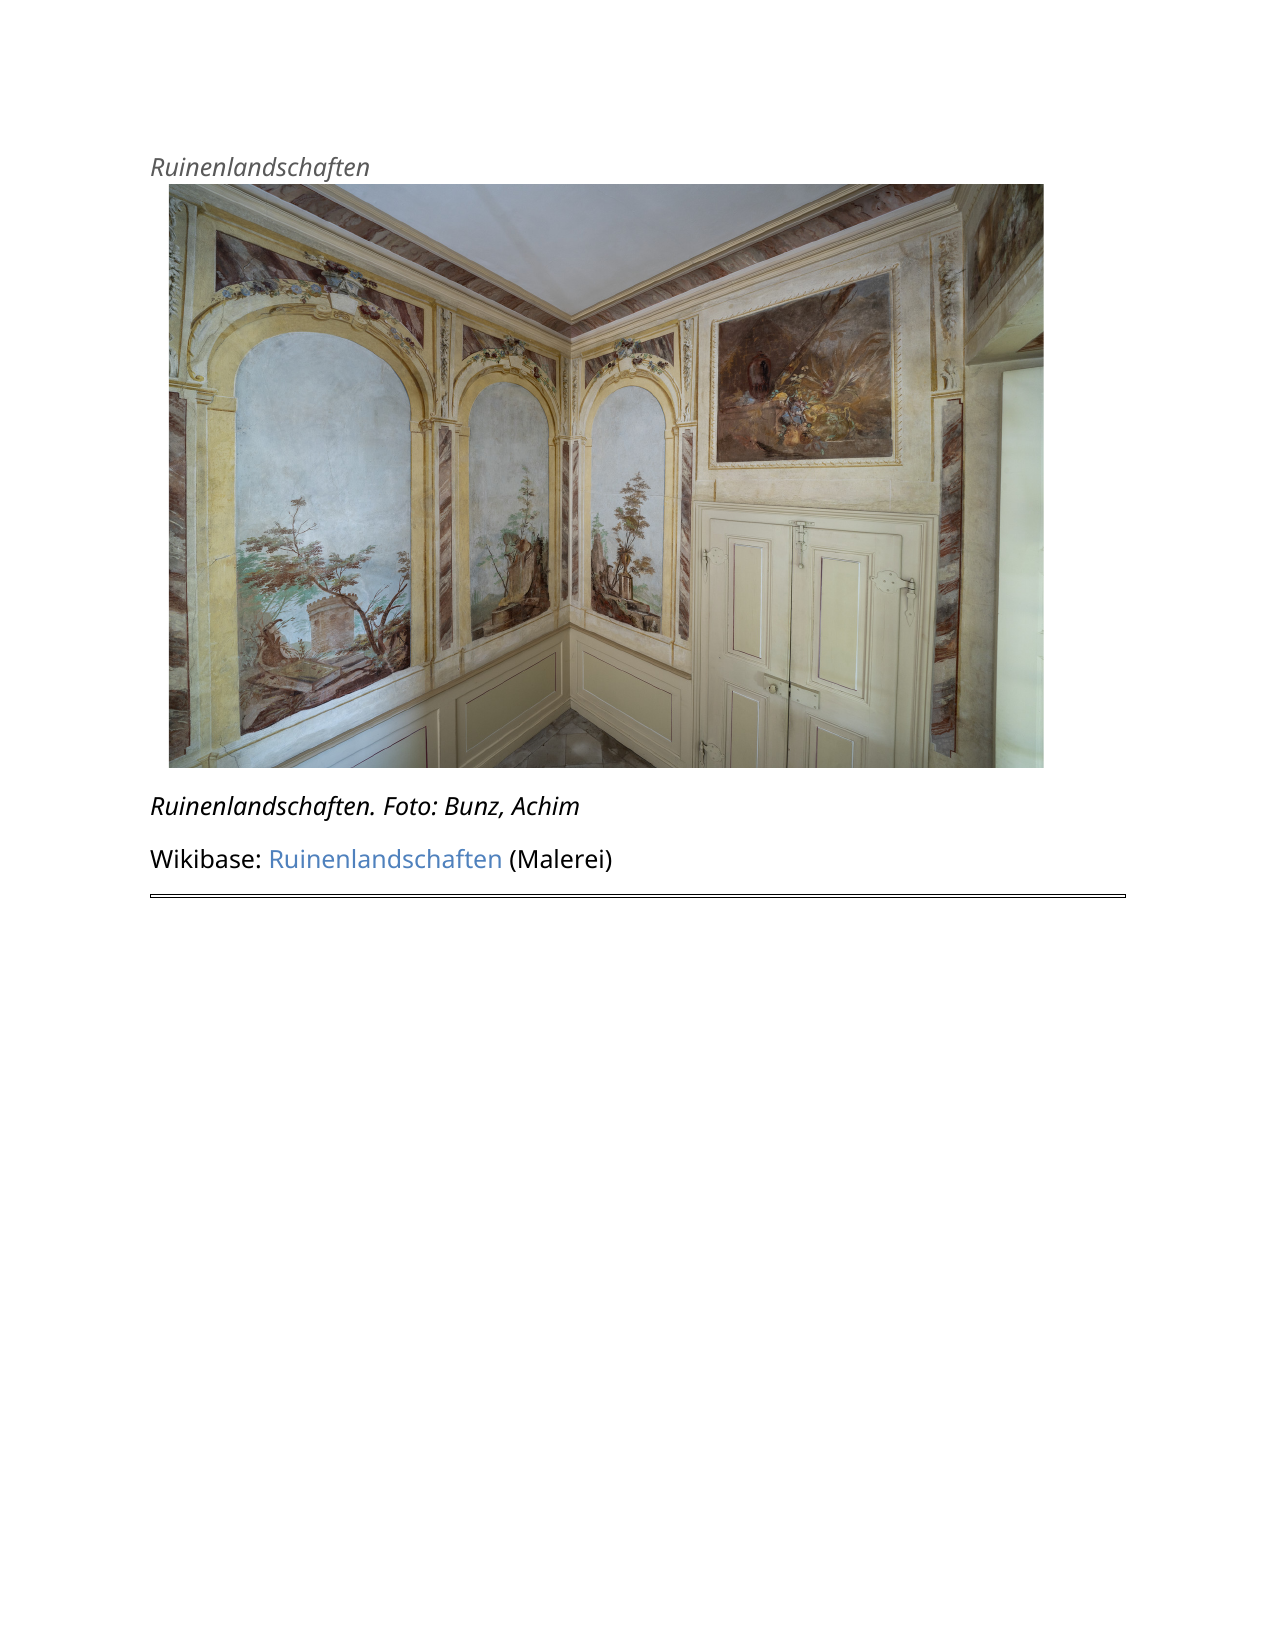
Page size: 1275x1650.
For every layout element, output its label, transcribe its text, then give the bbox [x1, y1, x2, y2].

text Wikibase: Ruinenlandschaften (Malerei) [150, 841, 1125, 875]
picture [168, 184, 1044, 768]
subtitle Ruinenlandschaften [150, 150, 1125, 184]
text Ruinenlandschaften. Foto: Bunz, Achim [150, 788, 1125, 823]
